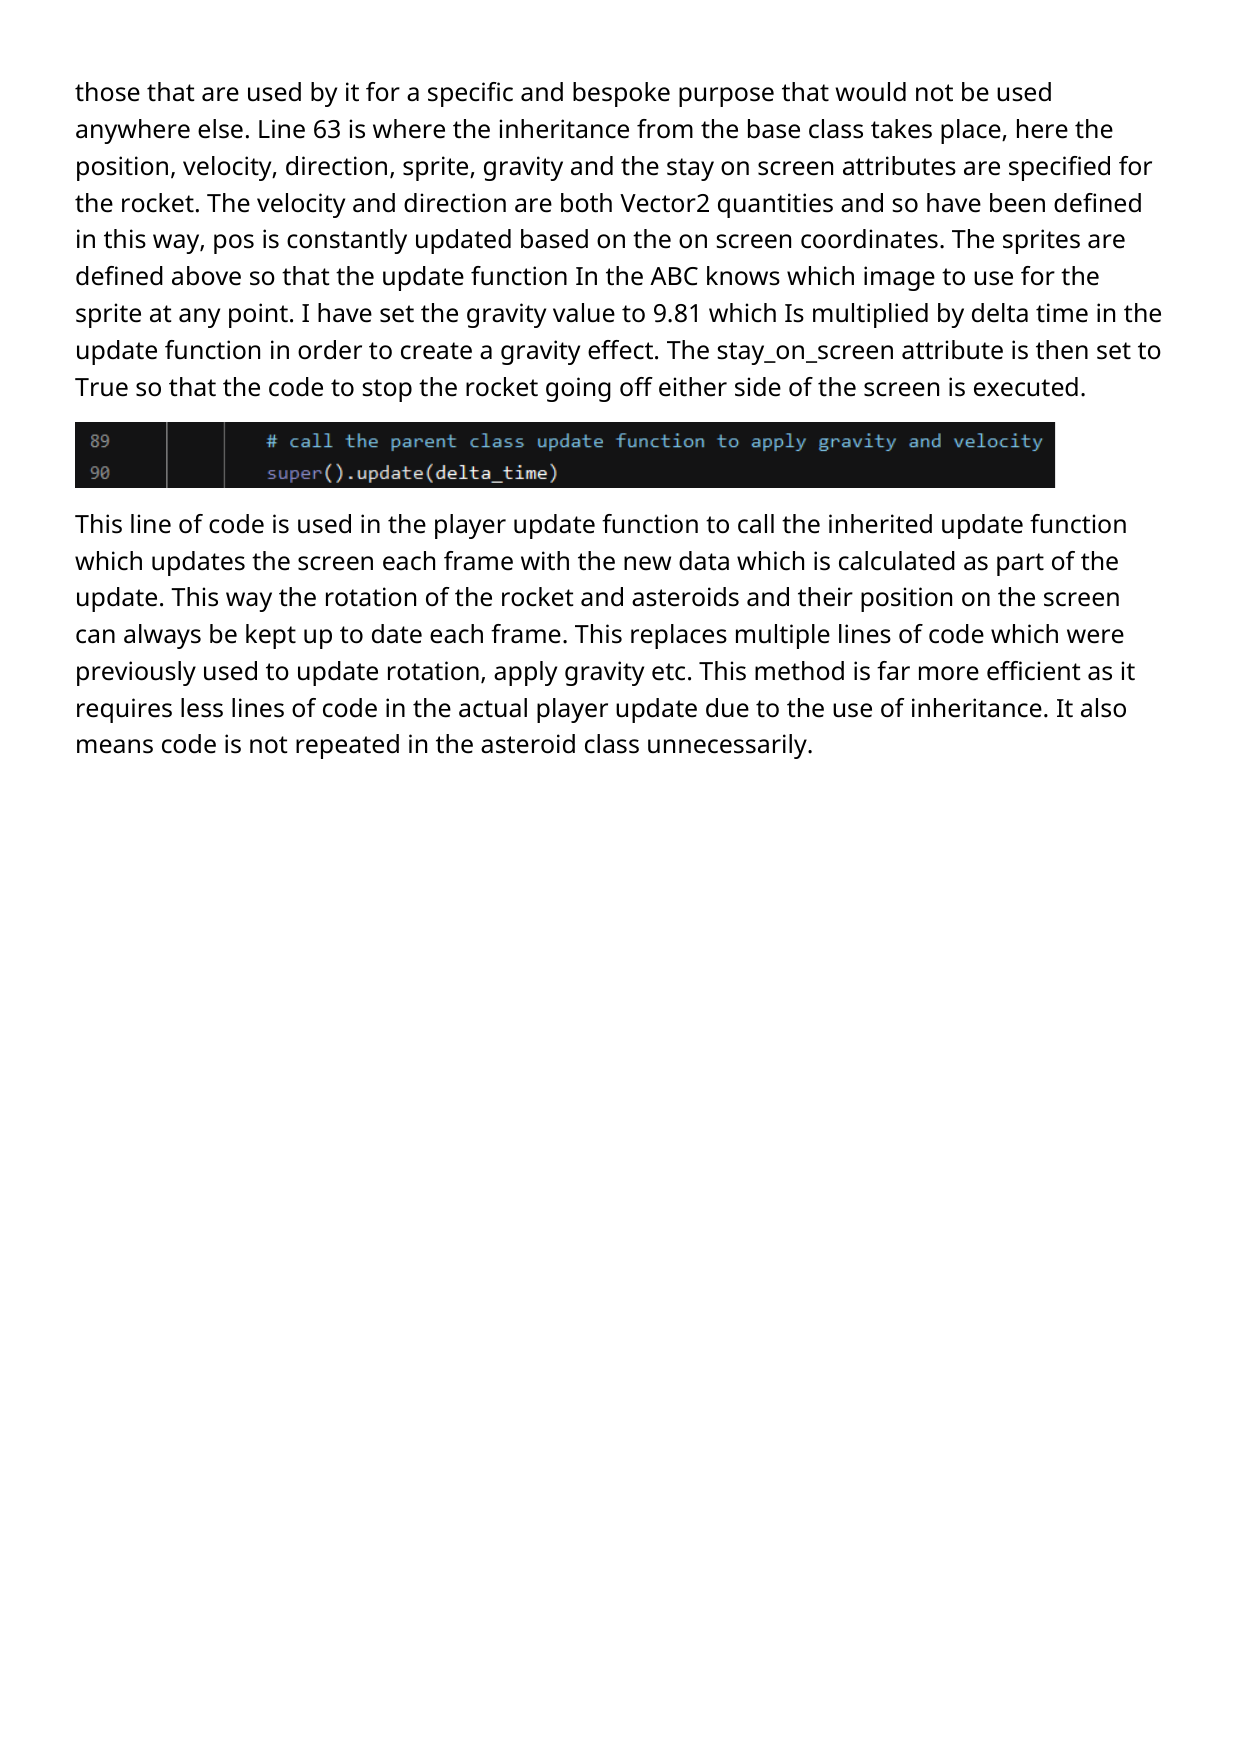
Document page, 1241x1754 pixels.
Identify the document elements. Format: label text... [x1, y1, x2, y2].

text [75, 75, 1165, 403]
text This line of code is used in the player update function to call the inherited update function which updates the screen each frame with the new data which is calculated as part of the update. This way the rotation of the rocket and asteroids and their position on the screen can always be kept up to date each frame. This replaces multiple lines of code which were previously used to update rotation, apply gravity etc. This method is far more efficient as it requires less lines of code in the actual player update due to the use of inheritance. It also means code is not repeated in the asteroid class unnecessarily. [75, 506, 1165, 761]
picture [75, 422, 1055, 488]
